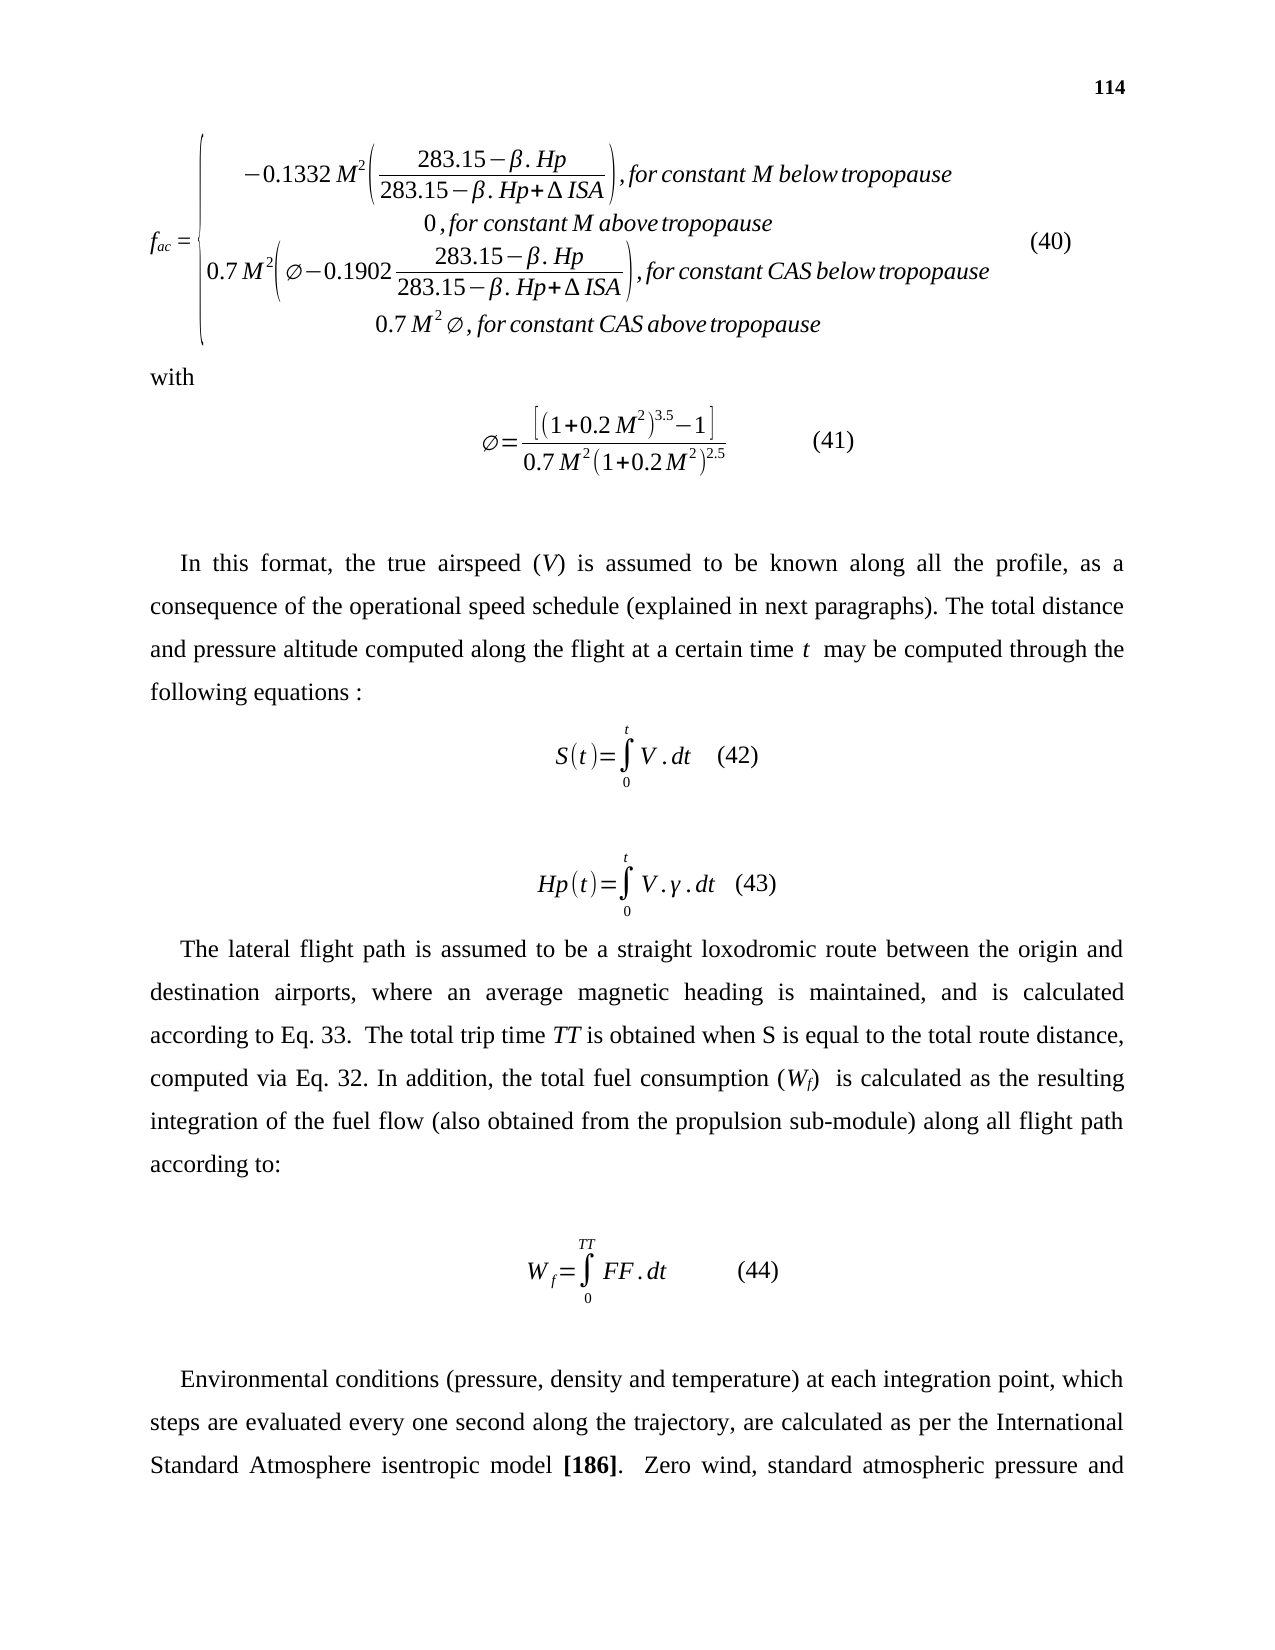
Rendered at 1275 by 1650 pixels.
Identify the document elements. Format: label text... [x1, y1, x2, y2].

list (42) [187, 720, 1125, 791]
text with [150, 362, 1125, 391]
text In this format, the true airspeed (V) is assumed to be known along all the profile, as a consequence of the operational speed schedule (explained in next paragraphs). The total distance and pressure altitude computed along the flight at a certain time t may be computed through the following equations : [150, 548, 1125, 706]
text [150, 1364, 1125, 1479]
list (43) [187, 849, 1125, 919]
text fac = (40) [150, 133, 1125, 347]
text (41) [210, 405, 1125, 478]
text The lateral flight path is assumed to be a straight loxodromic route between the origin and destination airports, where an average magnetic heading is maintained, and is calculated according to Eq. 33. The total trip time TT is obtained when S is equal to the total route distance, computed via Eq. 32. In addition, the total fuel consumption (Wf) is calculated as the resulting integration of the fuel flow (also obtained from the propulsion sub-module) along all flight path according to: [150, 934, 1125, 1178]
text (44) [150, 1236, 1125, 1306]
